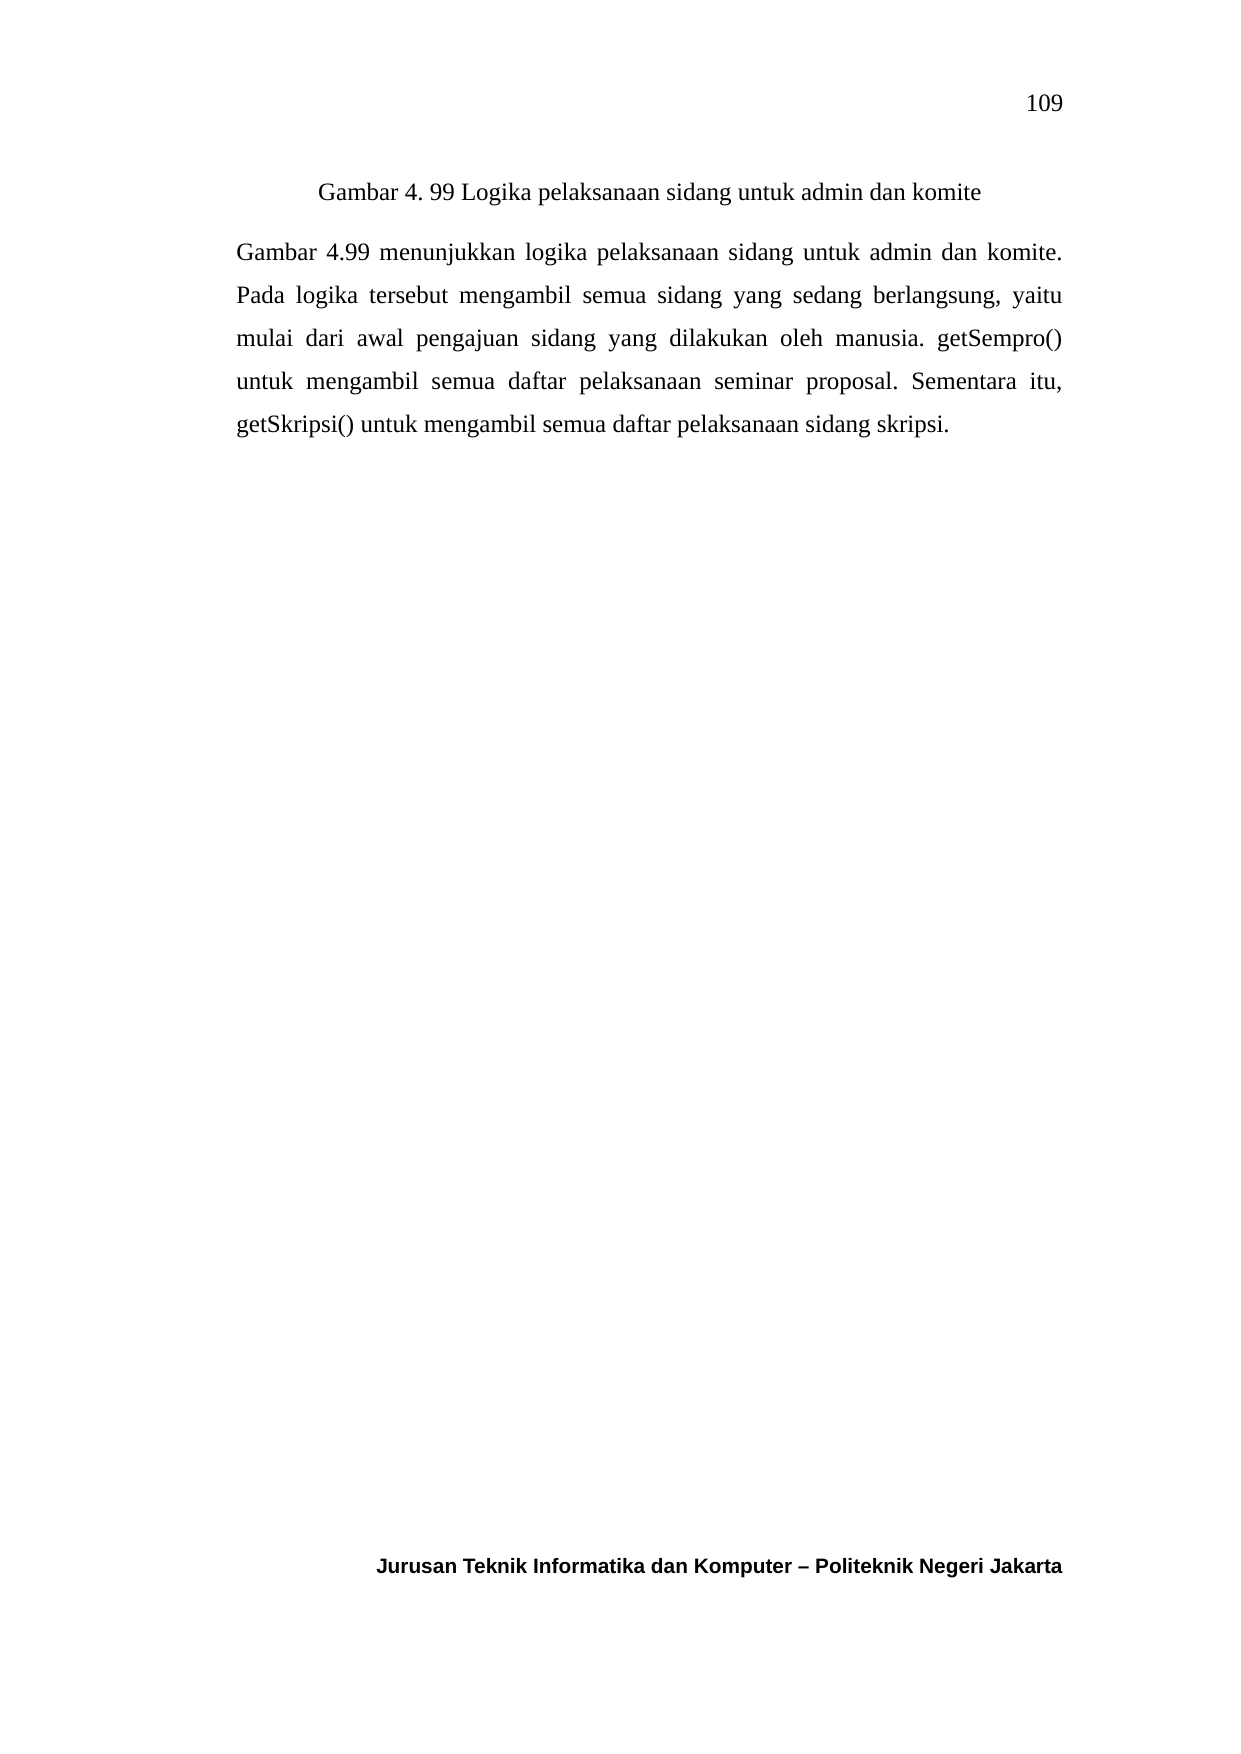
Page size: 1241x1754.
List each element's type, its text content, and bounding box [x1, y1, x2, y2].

text Gambar 4. 99 Logika pelaksanaan sidang untuk admin dan komite [236, 177, 1063, 206]
text Gambar 4.99 menunjukkan logika pelaksanaan sidang untuk admin dan komite. Pada logika tersebut mengambil semua sidang yang sedang berlangsung, yaitu mulai dari awal pengajuan sidang yang dilakukan oleh manusia. getSempro() untuk mengambil semua daftar pelaksanaan seminar proposal. Sementara itu, getSkripsi() untuk mengambil semua daftar pelaksanaan sidang skripsi. [236, 237, 1063, 438]
